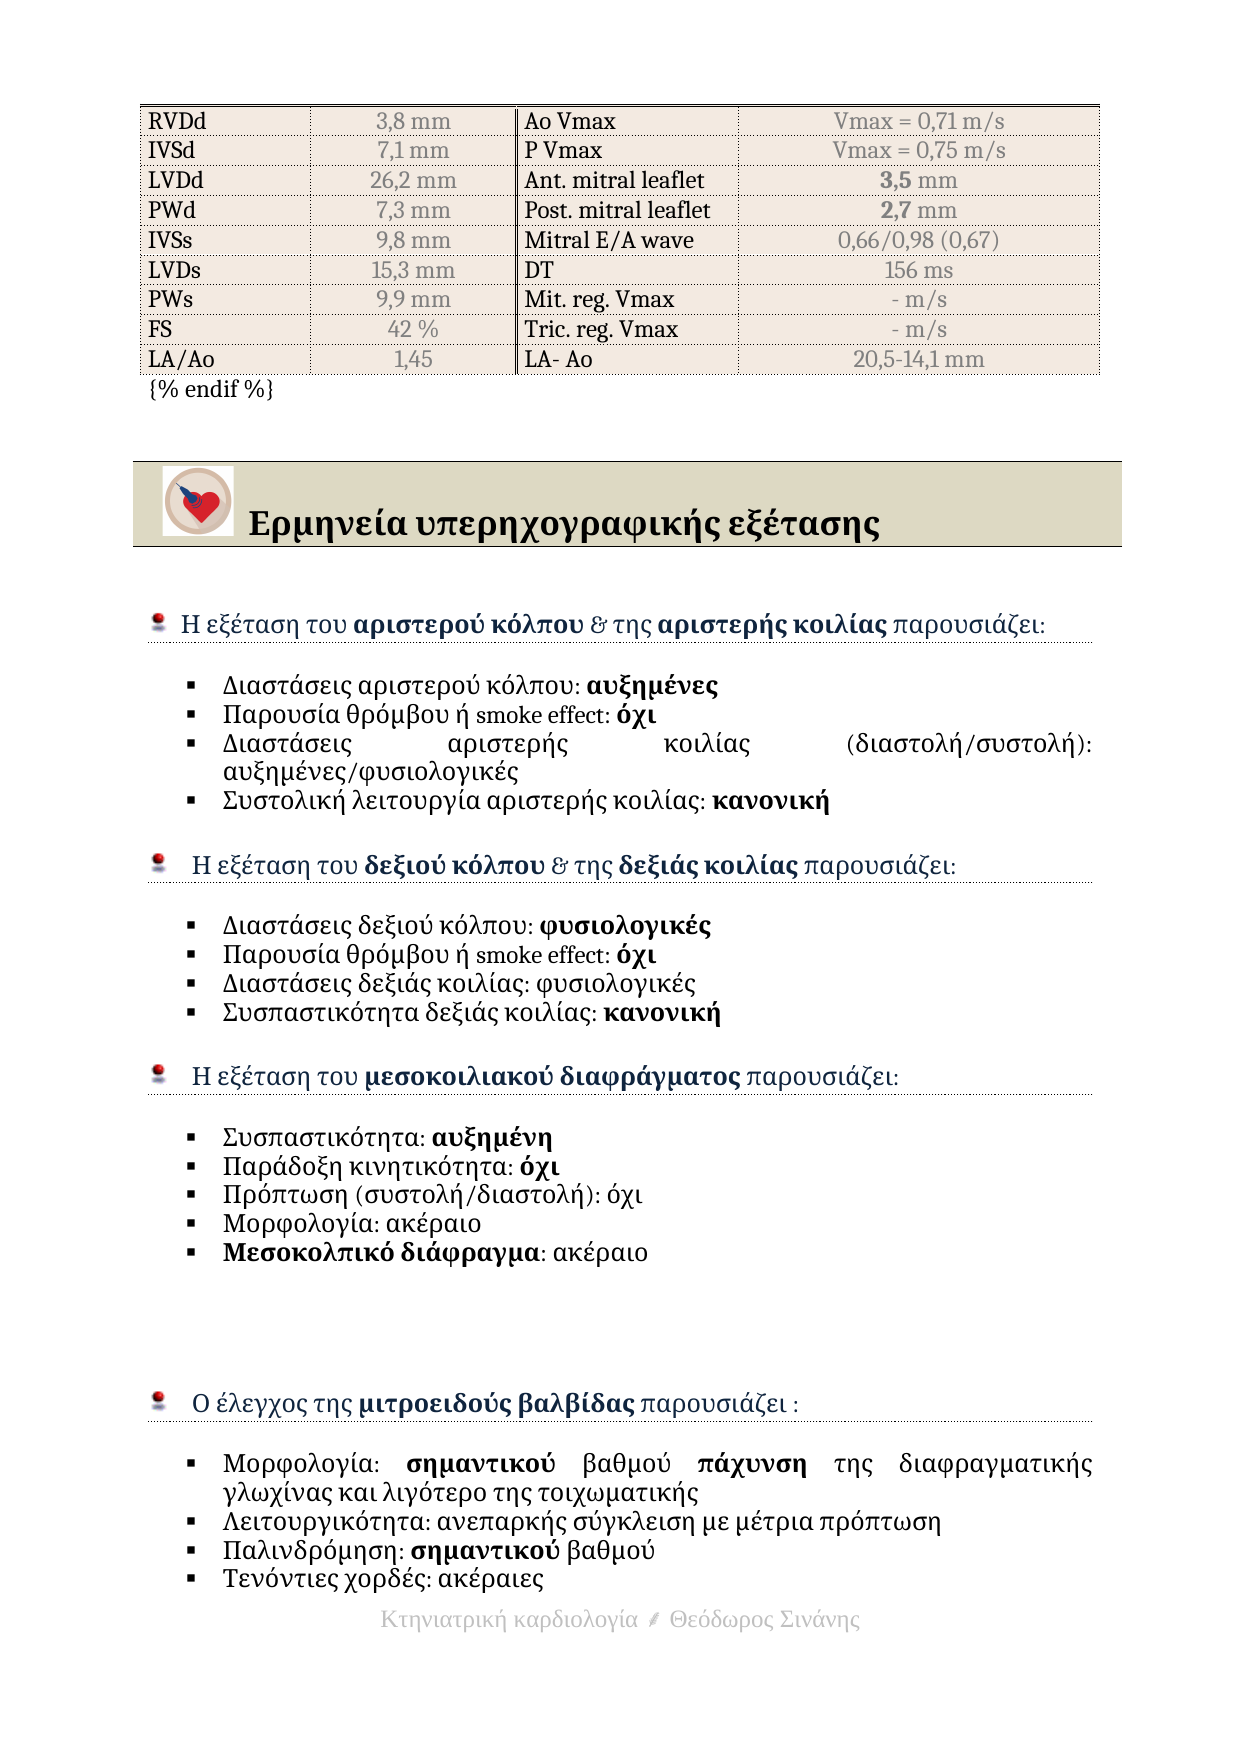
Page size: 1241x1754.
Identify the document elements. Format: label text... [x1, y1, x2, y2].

table_cell Ant. mitral leaflet [518, 165, 738, 195]
text Ο έλεγχος της μιτροειδούς βαλβίδας παρουσιάζει : [148, 1383, 1092, 1422]
table_cell 3,5 mm [738, 165, 1100, 195]
picture [147, 604, 170, 634]
table_cell 1,45 [310, 344, 515, 374]
table_cell Vmax = 0,75 m/s [738, 135, 1100, 165]
table_cell 0,66/0,98 (0,67) [738, 225, 1100, 254]
list Τενόντιες χορδές: ακέραιες [185, 1565, 1092, 1594]
list Παρουσία θρόμβου ή smoke effect: όχι [185, 701, 1092, 729]
table_cell LA/Ao [140, 344, 310, 374]
list Μορφολογία: ακέραιο [185, 1210, 1092, 1239]
table_cell Post. mitral leaflet [518, 195, 738, 225]
list Μορφολογία: σημαντικού βαθμού πάχυνση της διαφραγματικής γλωχίνας και λιγότερο της τοιχωματικής [185, 1450, 1092, 1508]
picture [162, 466, 234, 536]
table_cell Mitral E/A wave [518, 225, 738, 254]
text Η εξέταση του αριστερού κόλπου & της αριστερής κοιλίας παρουσιάζει: [148, 604, 1092, 643]
table_cell PWd [140, 195, 310, 225]
list Διαστάσεις δεξιάς κοιλίας: φυσιολογικές [185, 970, 1092, 998]
list Συσπαστικότητα: αυξημένη [185, 1124, 1092, 1153]
table_cell Ao Vmax [517, 107, 738, 135]
list Παρουσία θρόμβου ή smoke effect: όχι [185, 941, 1092, 970]
list Διαστάσεις αριστερής κοιλίας (διαστολή/συστολή): αυξημένες/φυσιολογικές [185, 729, 1092, 787]
table_cell 9,8 mm [310, 225, 515, 254]
table_cell 26,2 mm [310, 165, 515, 195]
text Η εξέταση του δεξιού κόλπου & της δεξιάς κοιλίας παρουσιάζει: [148, 844, 1092, 883]
list Διαστάσεις αριστερού κόλπου: αυξημένες [185, 672, 1092, 701]
table_cell DT [518, 255, 738, 284]
table_cell 3,8 mm [310, 105, 517, 135]
picture [147, 844, 170, 875]
table_cell LVDs [140, 255, 310, 284]
list Συσπαστικότητα δεξιάς κοιλίας: κανονική [185, 998, 1092, 1027]
list Πρόπτωση (συστολή/διαστολή): όχι [185, 1181, 1092, 1210]
table_cell FS [140, 314, 310, 344]
table_cell 15,3 mm [310, 255, 515, 284]
table_cell LA- Ao [518, 344, 738, 374]
table_cell Vmax = 0,71 m/s [738, 107, 1100, 135]
table_cell Tric. reg. Vmax [518, 314, 738, 344]
table_cell P Vmax [518, 135, 738, 165]
list Παράδοξη κινητικότητα: όχι [185, 1153, 1092, 1181]
picture [147, 1382, 170, 1413]
table_cell 7,3 mm [310, 195, 515, 225]
table_cell 156 ms [738, 255, 1100, 284]
list Λειτουργικότητα: ανεπαρκής σύγκλειση με μέτρια πρόπτωση [185, 1508, 1092, 1537]
text {% endif %} [148, 375, 1092, 403]
subtitle Ερμηνεία υπερηχογραφικής εξέτασης [133, 462, 1122, 546]
list Παλινδρόμηση: σημαντικού βαθμού [185, 1537, 1092, 1565]
table_cell IVSs [140, 225, 310, 254]
list Μεσοκολπικό διάφραγμα: ακέραιο [185, 1239, 1092, 1268]
text Η εξέταση του μεσοκοιλιακού διαφράγματος παρουσιάζει: [148, 1056, 1092, 1095]
table_cell LVDd [140, 165, 310, 195]
table_cell 42 % [310, 314, 515, 344]
table_cell 9,9 mm [310, 284, 515, 314]
table_cell 2,7 mm [738, 195, 1100, 225]
table_cell 20,5-14,1 mm [738, 344, 1100, 374]
list Συστολική λειτουργία αριστερής κοιλίας: κανονική [185, 787, 1092, 816]
table_cell - m/s [738, 284, 1100, 314]
table_cell RVDd [140, 107, 310, 135]
table_cell - m/s [738, 314, 1100, 344]
table_cell Mit. reg. Vmax [518, 284, 738, 314]
table_cell IVSd [140, 135, 310, 165]
picture [147, 1056, 170, 1086]
table_cell PWs [140, 284, 310, 314]
table_cell 7,1 mm [310, 135, 515, 165]
list Διαστάσεις δεξιού κόλπου: φυσιολογικές [185, 912, 1092, 941]
